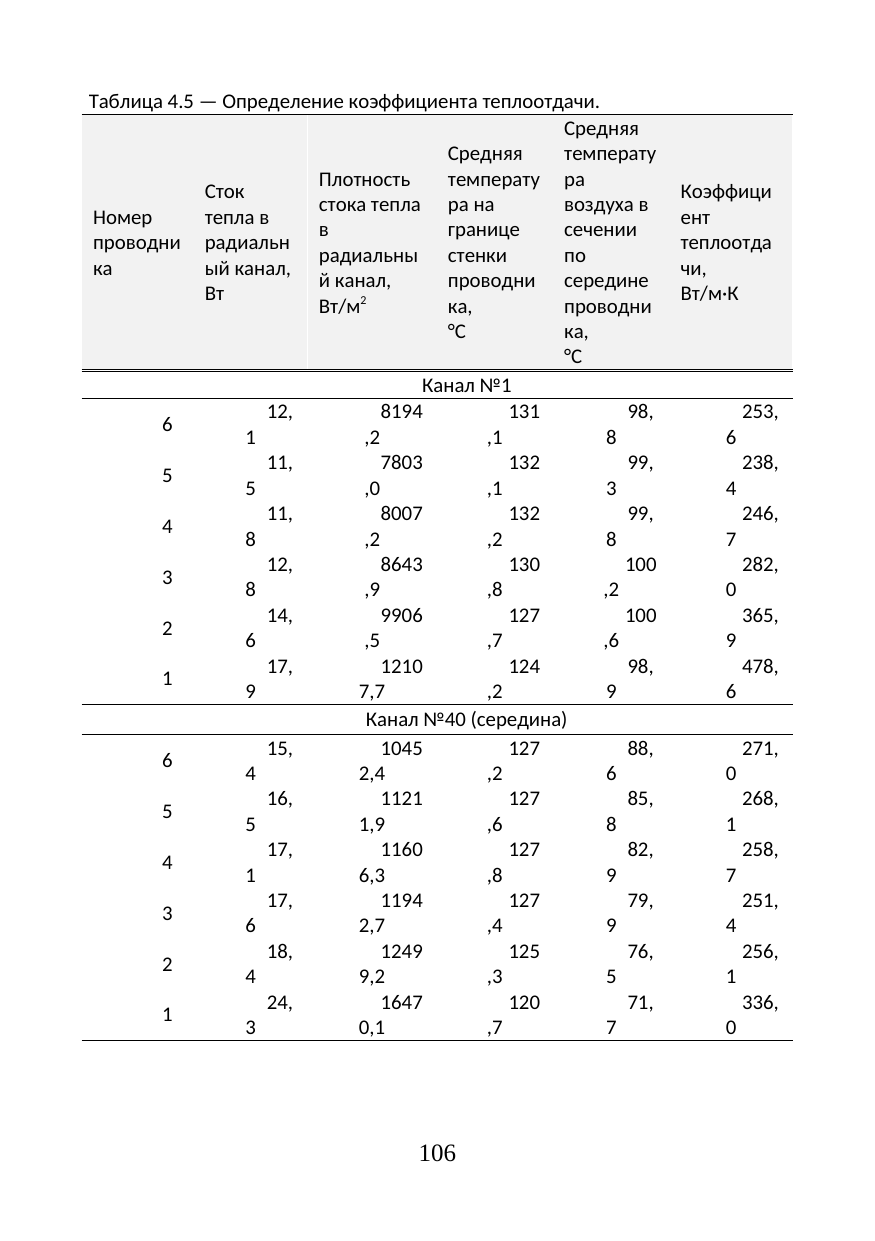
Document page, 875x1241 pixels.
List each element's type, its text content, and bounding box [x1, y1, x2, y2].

table_cell 15,4 [193, 735, 307, 786]
table_cell 2 [82, 602, 193, 653]
table_cell 12499,2 [308, 938, 436, 989]
table_cell 24,3 [193, 989, 307, 1040]
table_cell 82,9 [553, 836, 669, 887]
table_cell 7803,0 [308, 450, 436, 500]
table_cell 18,4 [193, 938, 307, 989]
table_cell 268,1 [669, 786, 792, 836]
table_header Плотность стока тепла в радиальный канал, Вт/м2 [308, 115, 436, 369]
table_cell 17,9 [193, 653, 307, 704]
table_cell 98,8 [553, 399, 669, 449]
table_cell 8007,2 [308, 500, 436, 551]
table_cell 253,6 [669, 399, 792, 449]
table_cell 251,4 [669, 887, 792, 938]
table_cell 17,1 [193, 836, 307, 887]
table_cell 124,2 [436, 653, 553, 704]
table_cell 127,2 [436, 735, 553, 786]
table_cell 17,6 [193, 887, 307, 938]
table_cell 131,1 [436, 399, 553, 449]
table_cell 132,1 [436, 450, 553, 500]
table_cell 71,7 [553, 989, 669, 1040]
table_cell 12,8 [193, 551, 307, 602]
table_cell 1 [82, 653, 193, 704]
table_cell 130,8 [436, 551, 553, 602]
table_cell 3 [82, 887, 193, 938]
table_cell 12107,7 [308, 653, 436, 704]
table_cell 2 [82, 938, 193, 989]
table_cell 246,7 [669, 500, 792, 551]
table_cell 12,1 [193, 399, 307, 449]
text Таблица 4.5 — Определение коэффициента теплоотдачи. [88, 88, 786, 114]
table_cell 4 [82, 836, 193, 887]
table_cell 120,7 [436, 989, 553, 1040]
table_cell 16,5 [193, 786, 307, 836]
table_header Средняя температура на границе стенки проводника, °С [436, 115, 553, 369]
table_cell 100,2 [553, 551, 669, 602]
table_cell Канал №40 (середина) [82, 705, 792, 734]
table_cell 8194,2 [308, 399, 436, 449]
table_cell 336,0 [669, 989, 792, 1040]
table_header Номер проводника [82, 115, 193, 369]
table_cell 125,3 [436, 938, 553, 989]
table_cell 10452,4 [308, 735, 436, 786]
table_cell 100,6 [553, 602, 669, 653]
table_cell 1 [82, 989, 193, 1040]
table_cell 132,2 [436, 500, 553, 551]
table_cell 76,5 [553, 938, 669, 989]
table_cell 99,3 [553, 450, 669, 500]
table_cell 5 [82, 450, 193, 500]
table_cell 5 [82, 786, 193, 836]
table_cell 11,8 [193, 500, 307, 551]
table_cell 11211,9 [308, 786, 436, 836]
table_cell 14,6 [193, 602, 307, 653]
table_cell 127,6 [436, 786, 553, 836]
table_cell 98,9 [553, 653, 669, 704]
table_cell 256,1 [669, 938, 792, 989]
table_cell 6 [82, 735, 193, 786]
table_cell Канал №1 [82, 372, 792, 398]
table_cell 127,8 [436, 836, 553, 887]
table_cell 365,9 [669, 602, 792, 653]
table_cell 85,8 [553, 786, 669, 836]
table_cell 16470,1 [308, 989, 436, 1040]
table_header Сток тепла в радиальный канал, Вт [193, 115, 307, 369]
table_cell 3 [82, 551, 193, 602]
table_cell 238,4 [669, 450, 792, 500]
table_cell 8643,9 [308, 551, 436, 602]
table_cell 127,7 [436, 602, 553, 653]
table_cell 99,8 [553, 500, 669, 551]
table_cell 11942,7 [308, 887, 436, 938]
table_cell 258,7 [669, 836, 792, 887]
table_cell 11,5 [193, 450, 307, 500]
table_cell 4 [82, 500, 193, 551]
table_cell 271,0 [669, 735, 792, 786]
table_cell 127,4 [436, 887, 553, 938]
table_cell 79,9 [553, 887, 669, 938]
table_header Коэффициент теплоотдачи, Вт/м·К [669, 115, 792, 369]
table_cell 6 [82, 399, 193, 449]
table_cell 88,6 [553, 735, 669, 786]
table_cell 478,6 [669, 653, 792, 704]
table_header Средняя температура воздуха в сечении по середине проводника, °С [553, 115, 669, 369]
table_cell 11606,3 [308, 836, 436, 887]
table_cell 9906,5 [308, 602, 436, 653]
table_cell 282,0 [669, 551, 792, 602]
